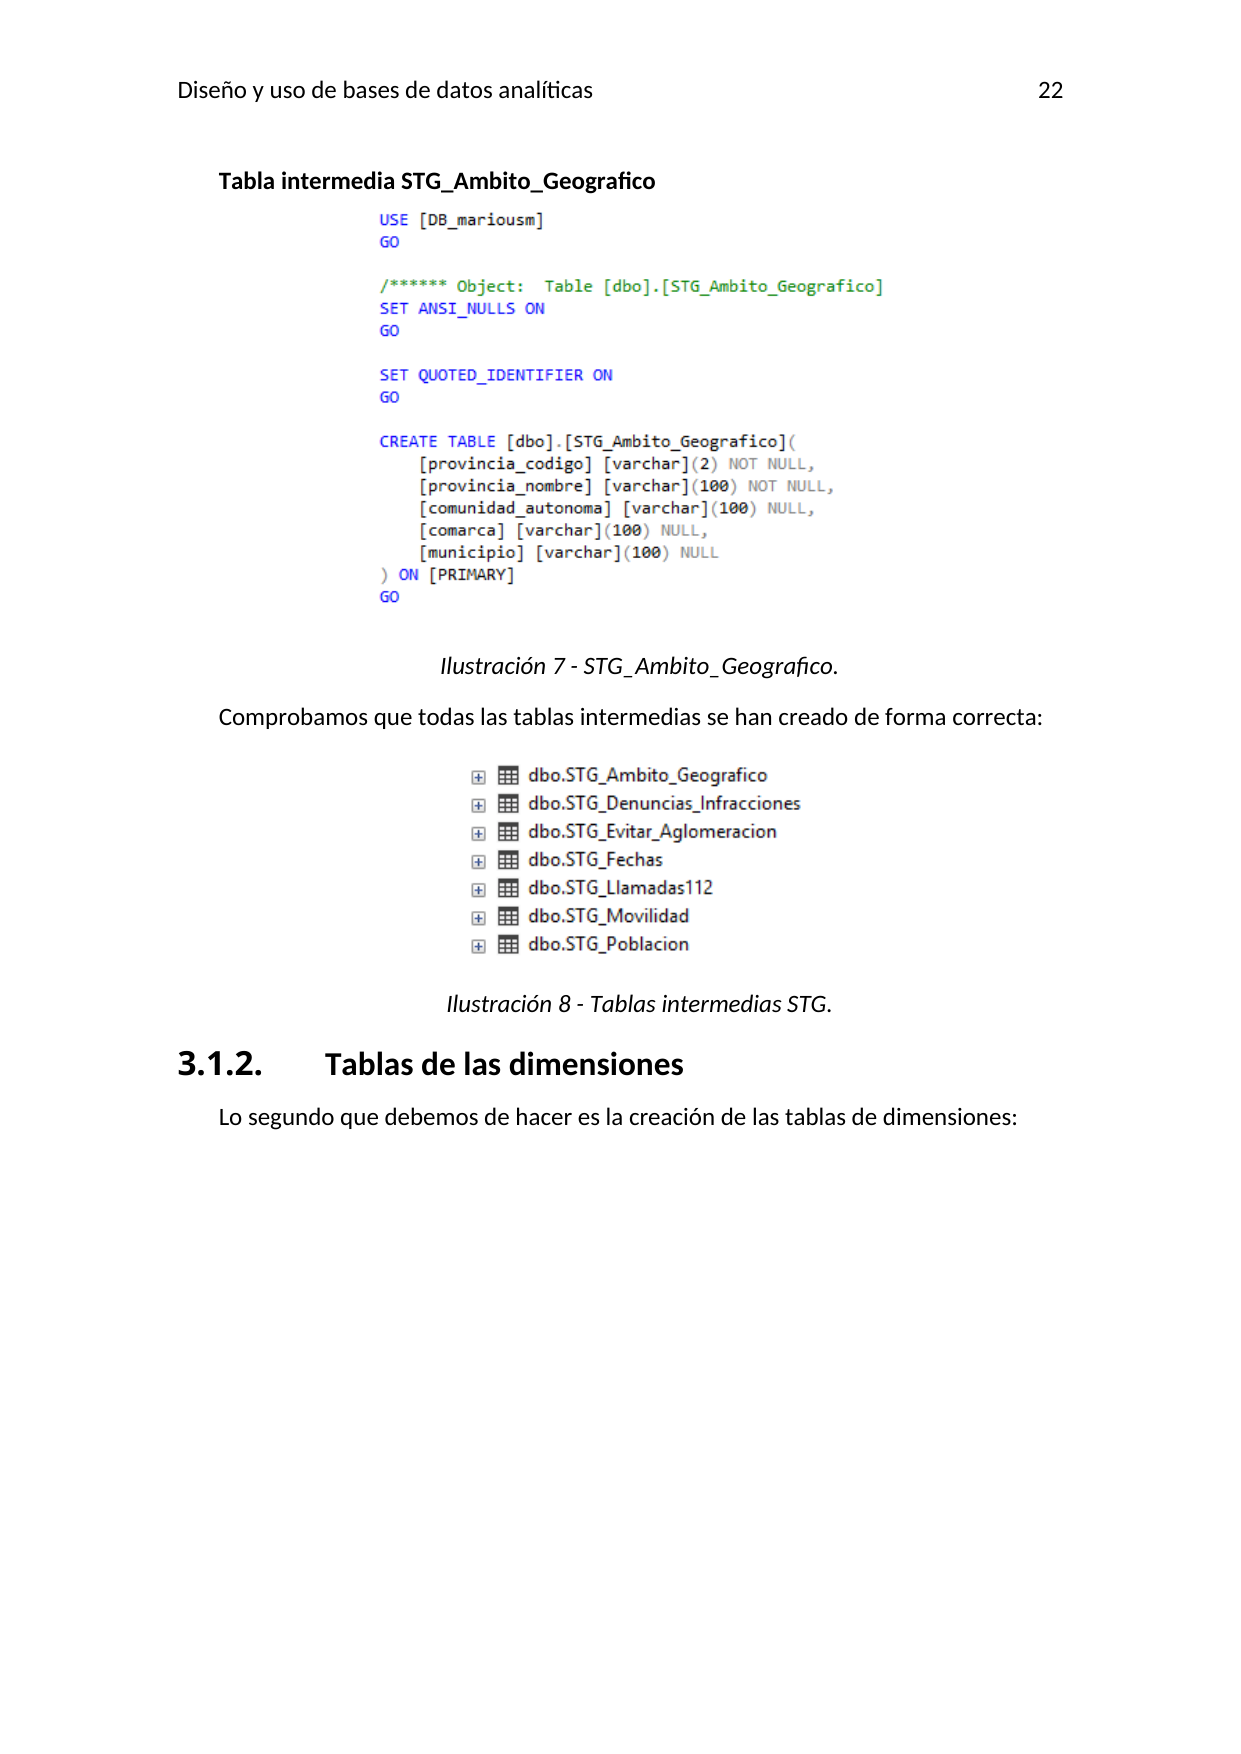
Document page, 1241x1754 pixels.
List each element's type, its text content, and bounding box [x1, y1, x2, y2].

picture [464, 763, 818, 957]
text Lo segundo que debemos de hacer es la creación de las tablas de dimensiones: [177, 1101, 1063, 1132]
subtitle Tabla intermedia STG_Ambito_Geografico [177, 165, 1063, 196]
subtitle Tablas de las dimensiones [177, 1040, 1063, 1085]
picture [377, 210, 905, 619]
text Comprobamos que todas las tablas intermedias se han creado de forma correcta: [177, 701, 1063, 732]
